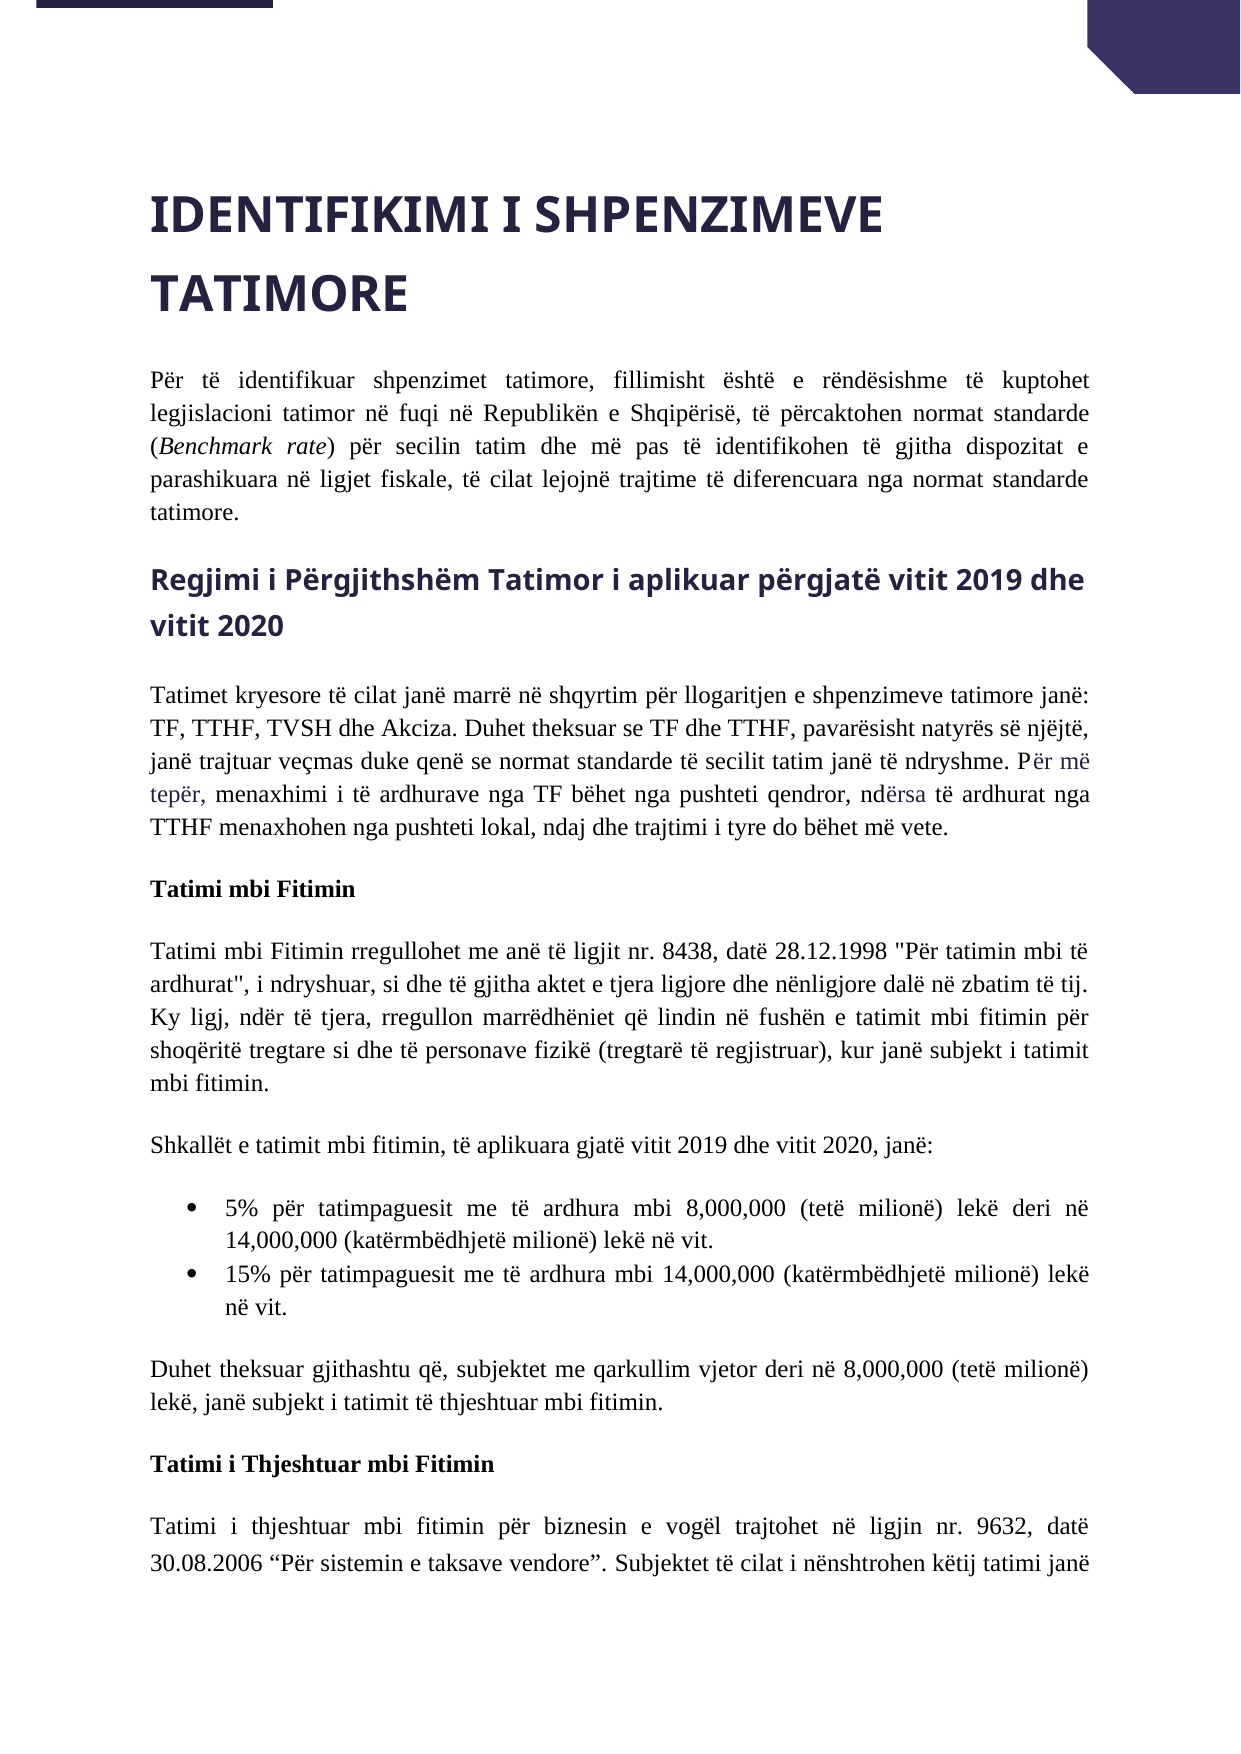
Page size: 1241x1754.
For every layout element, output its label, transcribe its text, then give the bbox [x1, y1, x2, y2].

text Tatimi mbi Fitimin [150, 874, 1090, 903]
subtitle Identifikimi i Shpenzimeve Tatimore [150, 179, 1090, 326]
text Duhet theksuar gjithashtu që, subjektet me qarkullim vjetor deri në 8,000,000 (tetë milionë) lekë, janë subjekt i tatimit të thjeshtuar mbi fitimin. [150, 1354, 1090, 1416]
list 15% për tatimpaguesit me të ardhura mbi 14,000,000 (katërmbëdhjetë milionë) lekë në vit. [187, 1259, 1090, 1320]
text Tatimi i Thjeshtuar mbi Fitimin [150, 1449, 1090, 1478]
list 5% për tatimpaguesit me të ardhura mbi 8,000,000 (tetë milionë) lekë deri në 14,000,000 (katërmbëdhjetë milionë) lekë në vit. [187, 1193, 1090, 1254]
text Tatimet kryesore të cilat janë marrë në shqyrtim për llogaritjen e shpenzimeve tatimore janë: TF, TTHF, TVSH dhe Akciza. Duhet theksuar se TF dhe TTHF, pavarësisht natyrës së njëjtë, janë trajtuar veçmas duke qenë se normat standarde të secilit tatim janë të ndryshme. Për më tepër, menaxhimi i të ardhurave nga TF bëhet nga pushteti qendror, ndërsa të ardhurat nga TTHF menaxhohen nga pushteti lokal, ndaj dhe trajtimi i tyre do bëhet më vete. [150, 680, 1090, 841]
text Shkallët e tatimit mbi fitimin, të aplikuara gjatë vitit 2019 dhe vitit 2020, janë: [150, 1130, 1090, 1159]
subtitle Regjimi i Përgjithshëm Tatimor i aplikuar përgjatë vitit 2019 dhe vitit 2020 [150, 559, 1090, 644]
text Tatimi mbi Fitimin rregullohet me anë të ligjit nr. 8438, datë 28.12.1998 "Për tatimin mbi të ardhurat", i ndryshuar, si dhe të gjitha aktet e tjera ligjore dhe nënligjore dalë në zbatim të tij. Ky ligj, ndër të tjera, rregullon marrëdhëniet që lindin në fushën e tatimit mbi fitimin për shoqëritë tregtare si dhe të personave fizikë (tregtarë të regjistruar), kur janë subjekt i tatimit mbi fitimin. [150, 936, 1090, 1097]
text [150, 1511, 1090, 1579]
text Për të identifikuar shpenzimet tatimore, fillimisht është e rëndësishme të kuptohet legjislacioni tatimor në fuqi në Republikën e Shqipërisë, të përcaktohen normat standarde (Benchmark rate) për secilin tatim dhe më pas të identifikohen të gjitha dispozitat e parashikuara në ligjet fiskale, të cilat lejojnë trajtime të diferencuara nga normat standarde tatimore. [150, 365, 1090, 526]
